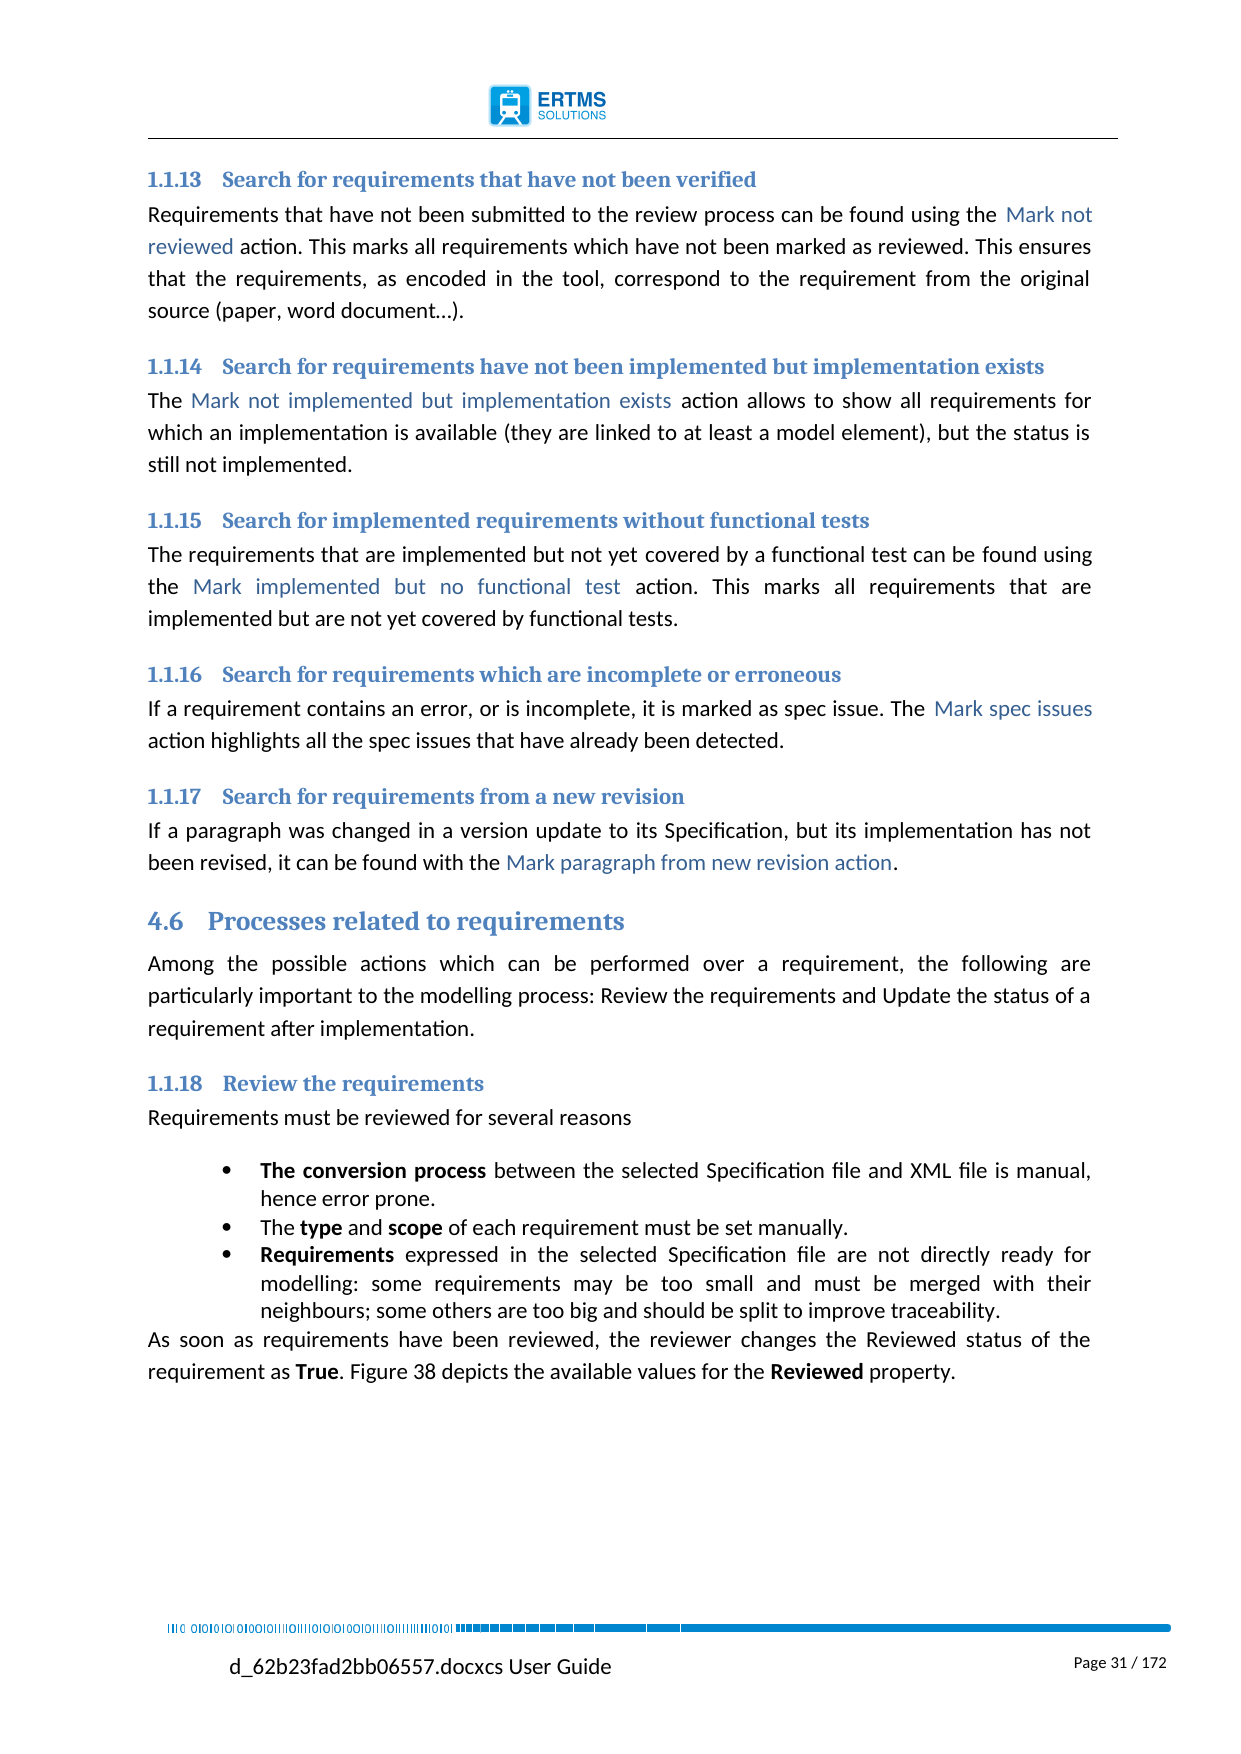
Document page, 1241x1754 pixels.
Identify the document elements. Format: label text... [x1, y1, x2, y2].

subtitle Search for requirements from a new revision [148, 784, 1093, 810]
text The requirements that are implemented but not yet covered by a functional test can be found using the Mark implemented but no functional test action. This marks all requirements that are implemented but are not yet covered by functional tests. [148, 540, 1093, 633]
list The conversion process between the selected Specification file and XML file is manual, hence error prone. [223, 1157, 1093, 1213]
subtitle Search for implemented requirements without functional tests [148, 508, 1093, 534]
subtitle Search for requirements which are incomplete or erroneous [148, 662, 1093, 688]
list Requirements expressed in the selected Specification file are not directly ready for modelling: some requirements may be too small and must be merged with their neighbours; some others are too big and should be split to improve traceability. [223, 1241, 1093, 1325]
text The Mark not implemented but implementation exists action allows to show all requirements for which an implementation is available (they are linked to at least a model element), but the status is still not implemented. [148, 386, 1093, 478]
list The type and scope of each requirement must be set manually. [223, 1213, 1093, 1241]
text Among the possible actions which can be performed over a requirement, the following are particularly important to the modelling process: Review the requirements and Update the status of a requirement after implementation. [148, 949, 1093, 1042]
text Requirements must be reviewed for several reasons [148, 1103, 1093, 1132]
picture [477, 73, 617, 138]
text As soon as requirements have been reviewed, the reviewer changes the Reviewed status of the requirement as True. Figure 38 depicts the available values for the Reviewed property. [148, 1325, 1093, 1385]
subtitle Review the requirements [148, 1071, 1093, 1097]
text If a paragraph was changed in a version update to its Specification, but its implementation has not been revised, it can be found with the Mark paragraph from new revision action. [148, 816, 1093, 877]
text If a requirement contains an error, or is incomplete, it is marked as spec issue. The Mark spec issues action highlights all the spec issues that have already been detected. [148, 694, 1093, 754]
subtitle Processes related to requirements [148, 906, 1093, 937]
subtitle Search for requirements have not been implemented but implementation exists [148, 353, 1093, 380]
text Requirements that have not been submitted to the review process can be found using the Mark not reviewed action. This marks all requirements which have not been marked as reviewed. This ensures that the requirements, as encoded in the tool, correspond to the requirement from the original source (paper, word document…). [148, 200, 1093, 324]
picture [167, 1624, 1171, 1633]
subtitle Search for requirements that have not been verified [148, 167, 1093, 193]
